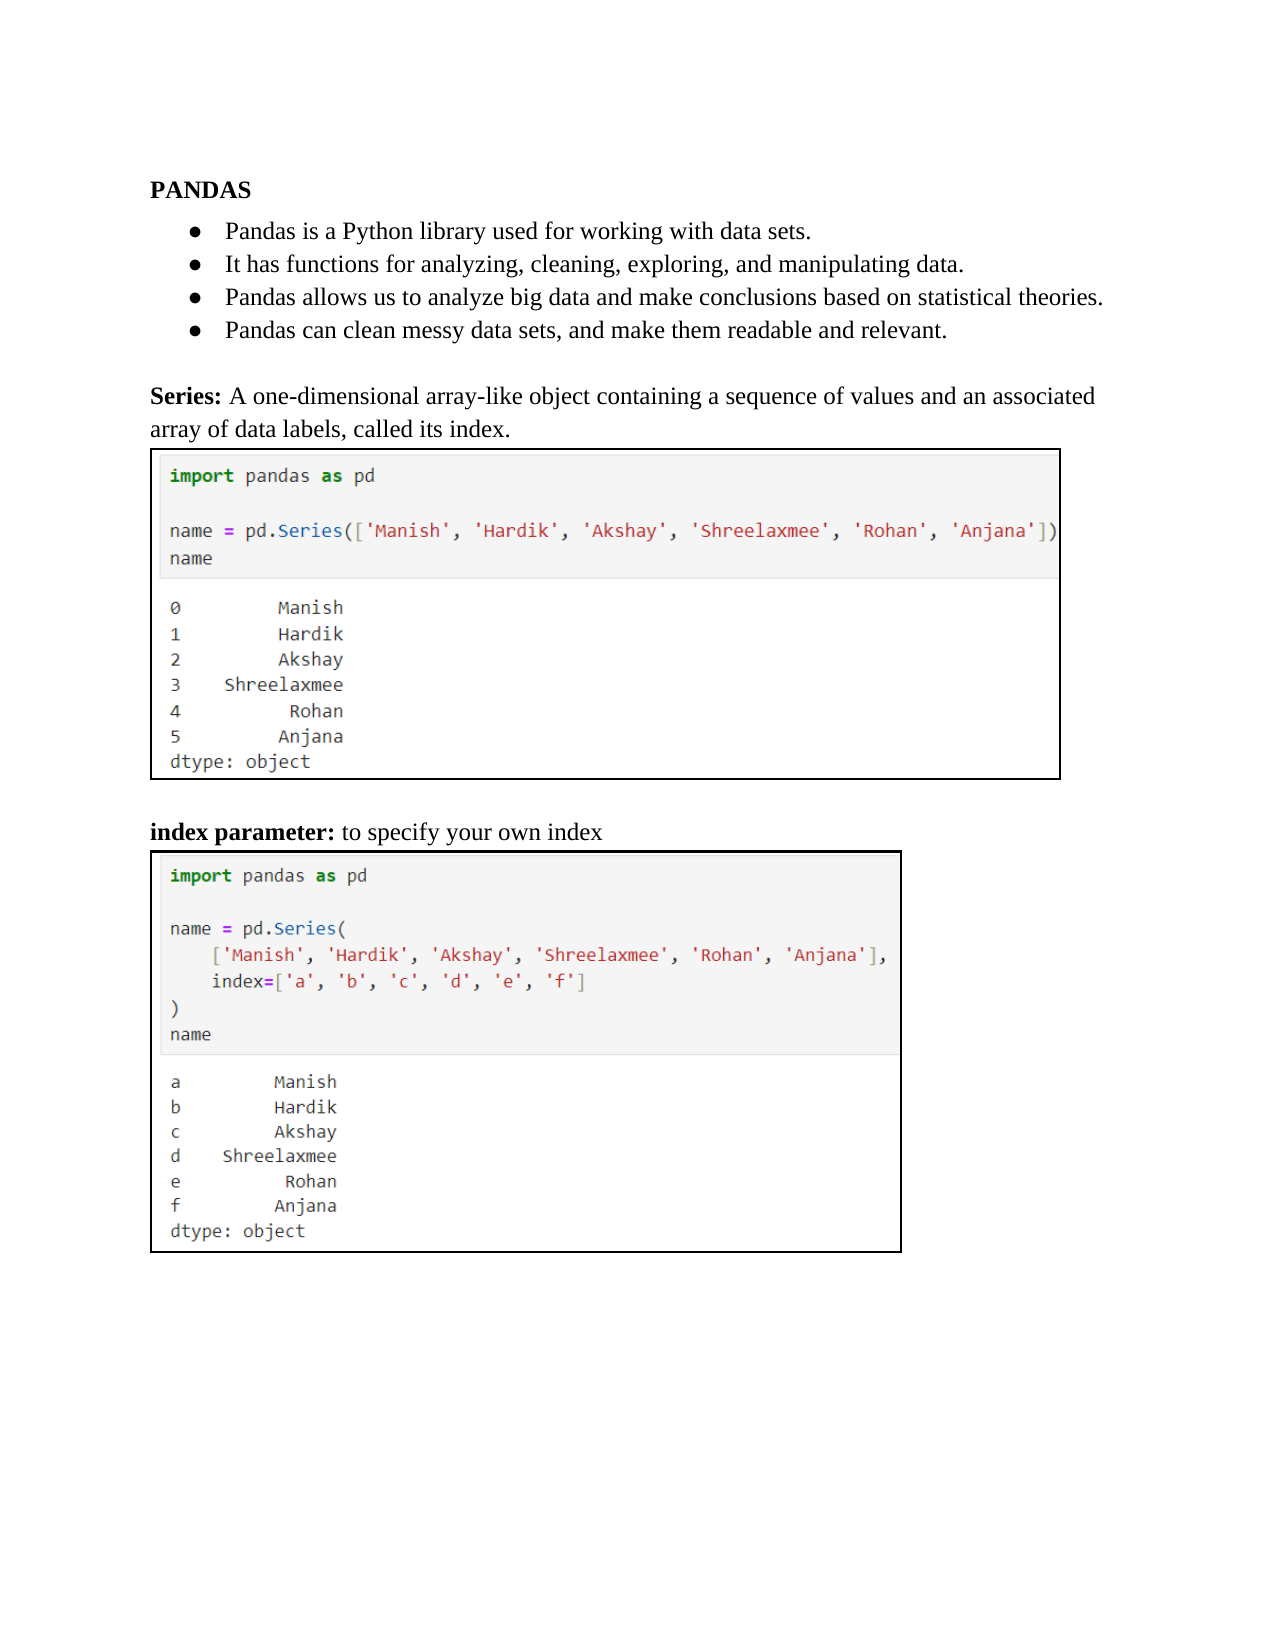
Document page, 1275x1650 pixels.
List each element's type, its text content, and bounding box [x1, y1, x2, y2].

picture [152, 450, 1059, 778]
subtitle PANDAS [150, 175, 1125, 204]
list Pandas allows us to analyze big data and make conclusions based on statistical theories. [187, 282, 1125, 311]
list Pandas is a Python library used for working with data sets. [187, 216, 1125, 245]
list Pandas can clean messy data sets, and make them readable and relevant. [187, 315, 1125, 344]
list It has functions for analyzing, cleaning, exploring, and manipulating data. [187, 249, 1125, 278]
text index parameter: to specify your own index [150, 817, 1125, 846]
text Series: A one-dimensional array-like object containing a sequence of values and an associated array of data labels, called its index. [150, 381, 1125, 443]
picture [152, 853, 900, 1251]
